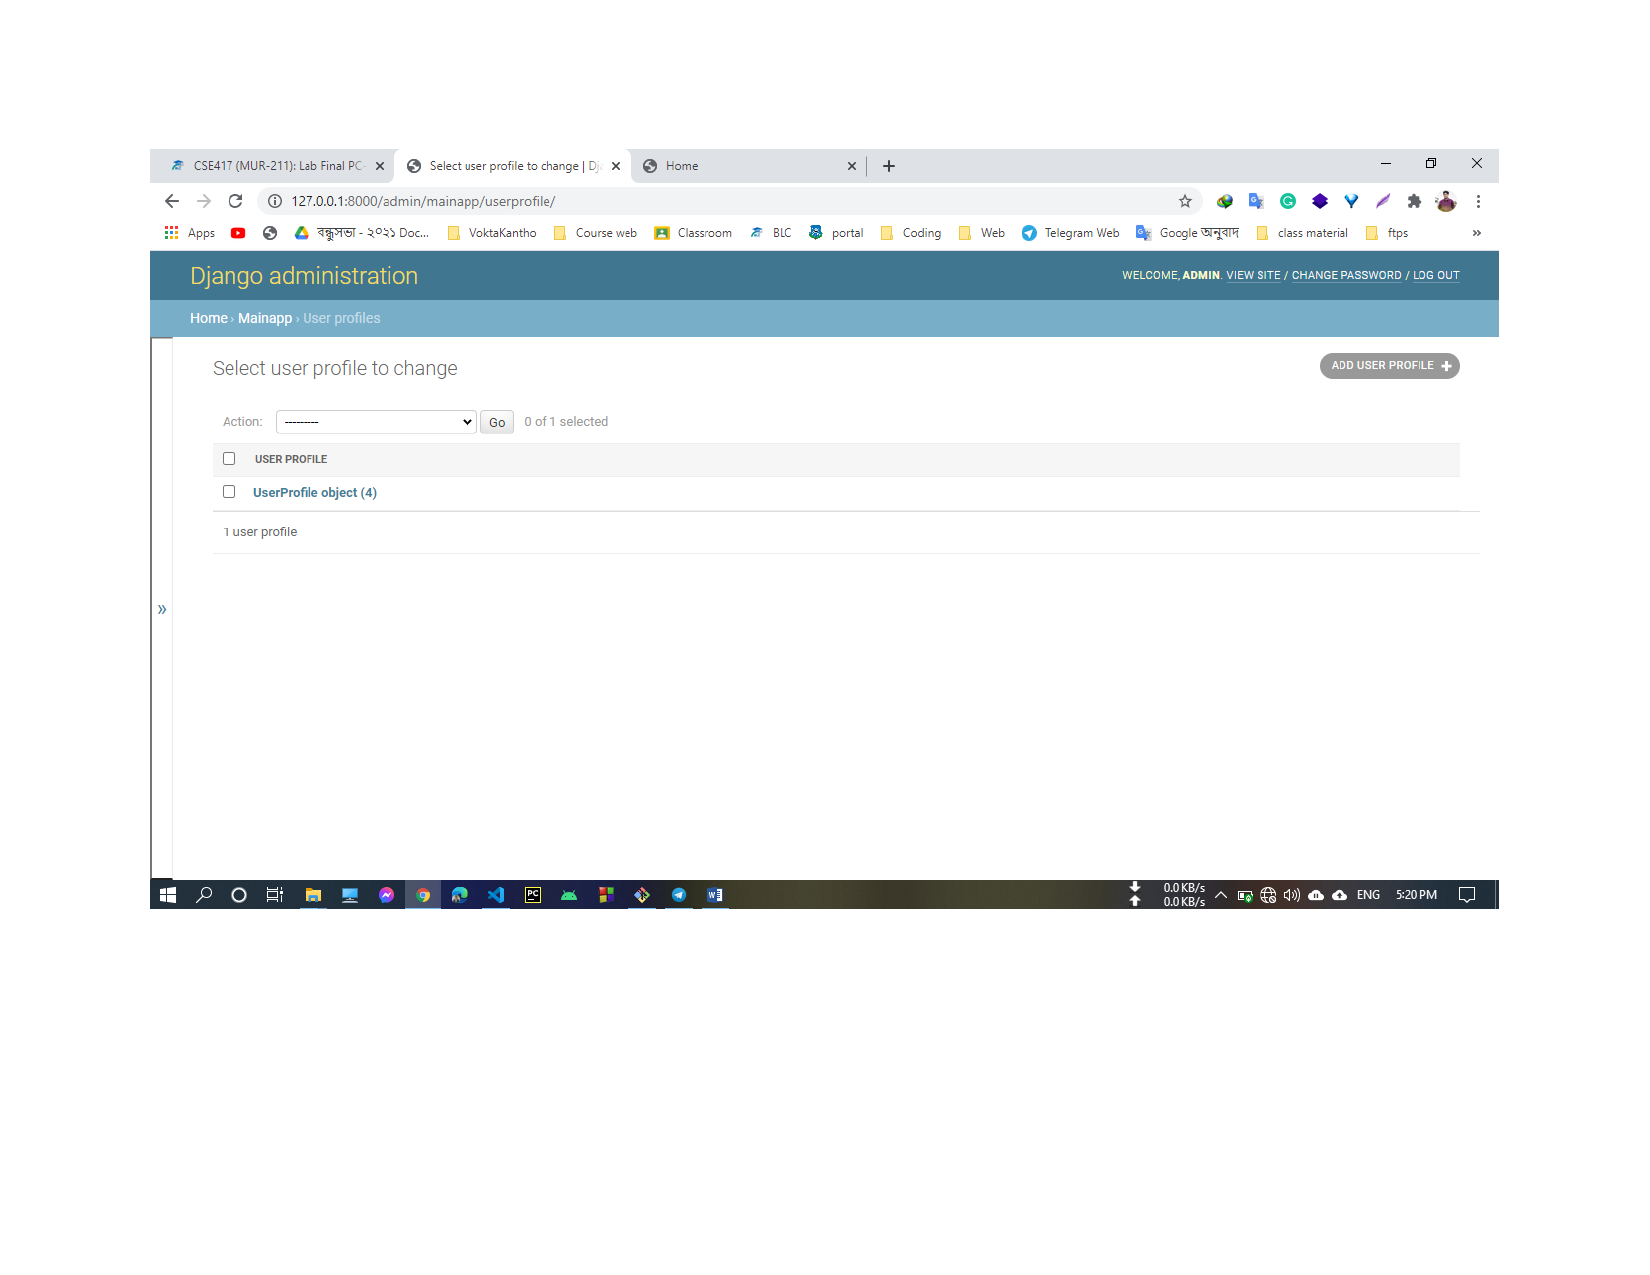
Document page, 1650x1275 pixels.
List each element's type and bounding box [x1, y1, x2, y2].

picture [150, 149, 1499, 909]
